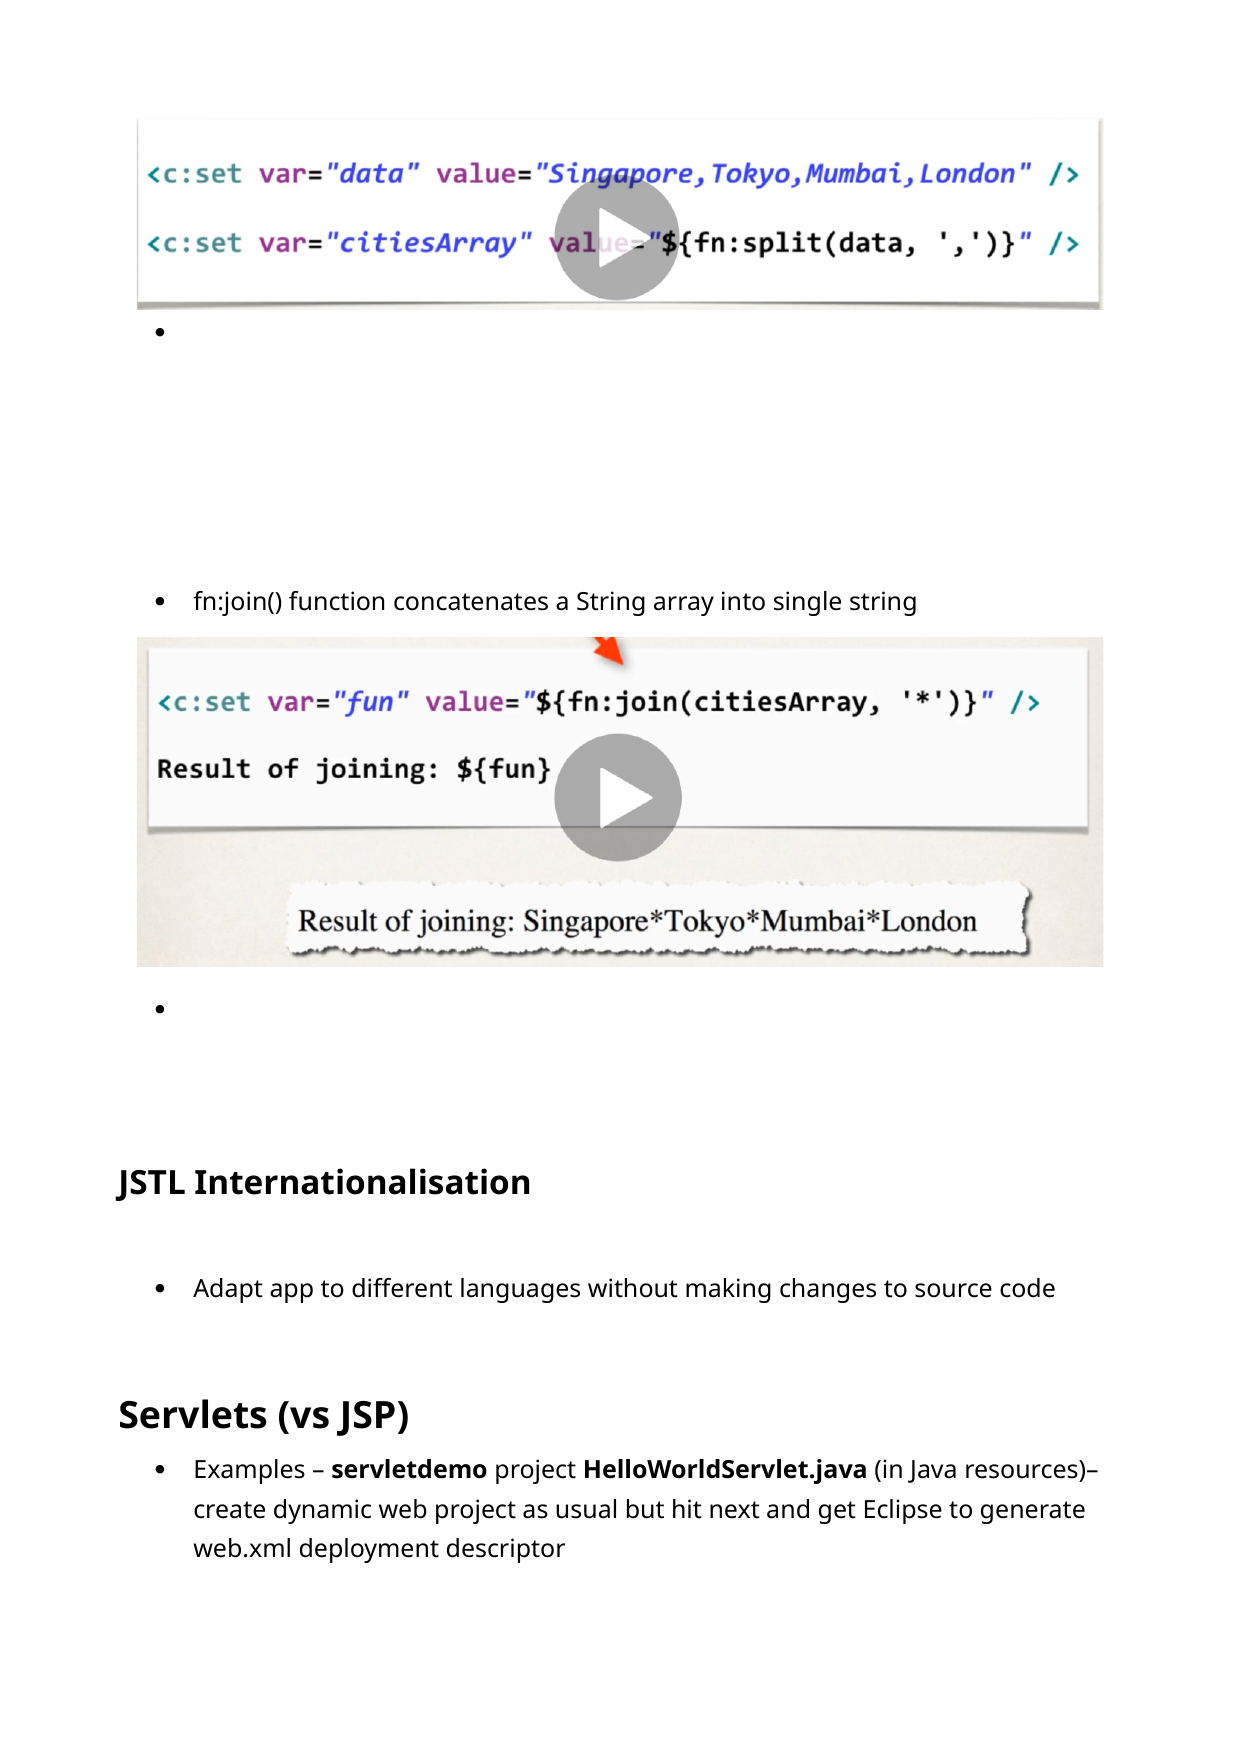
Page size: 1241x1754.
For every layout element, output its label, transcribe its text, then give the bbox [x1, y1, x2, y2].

list Adapt app to different languages without making changes to source code [156, 1271, 1122, 1305]
subtitle JSTL Internationalisation [118, 1159, 1122, 1204]
list Examples – servletdemo project HelloWorldServlet.java (in Java resources)– create dynamic web project as usual but hit next and get Eclipse to generate web.xml deployment descriptor [156, 1452, 1122, 1564]
picture [136, 637, 1104, 967]
list fn:join() function concatenates a String array into single string [156, 583, 1122, 617]
picture [136, 118, 1104, 310]
subtitle Servlets (vs JSP) [118, 1389, 1122, 1440]
